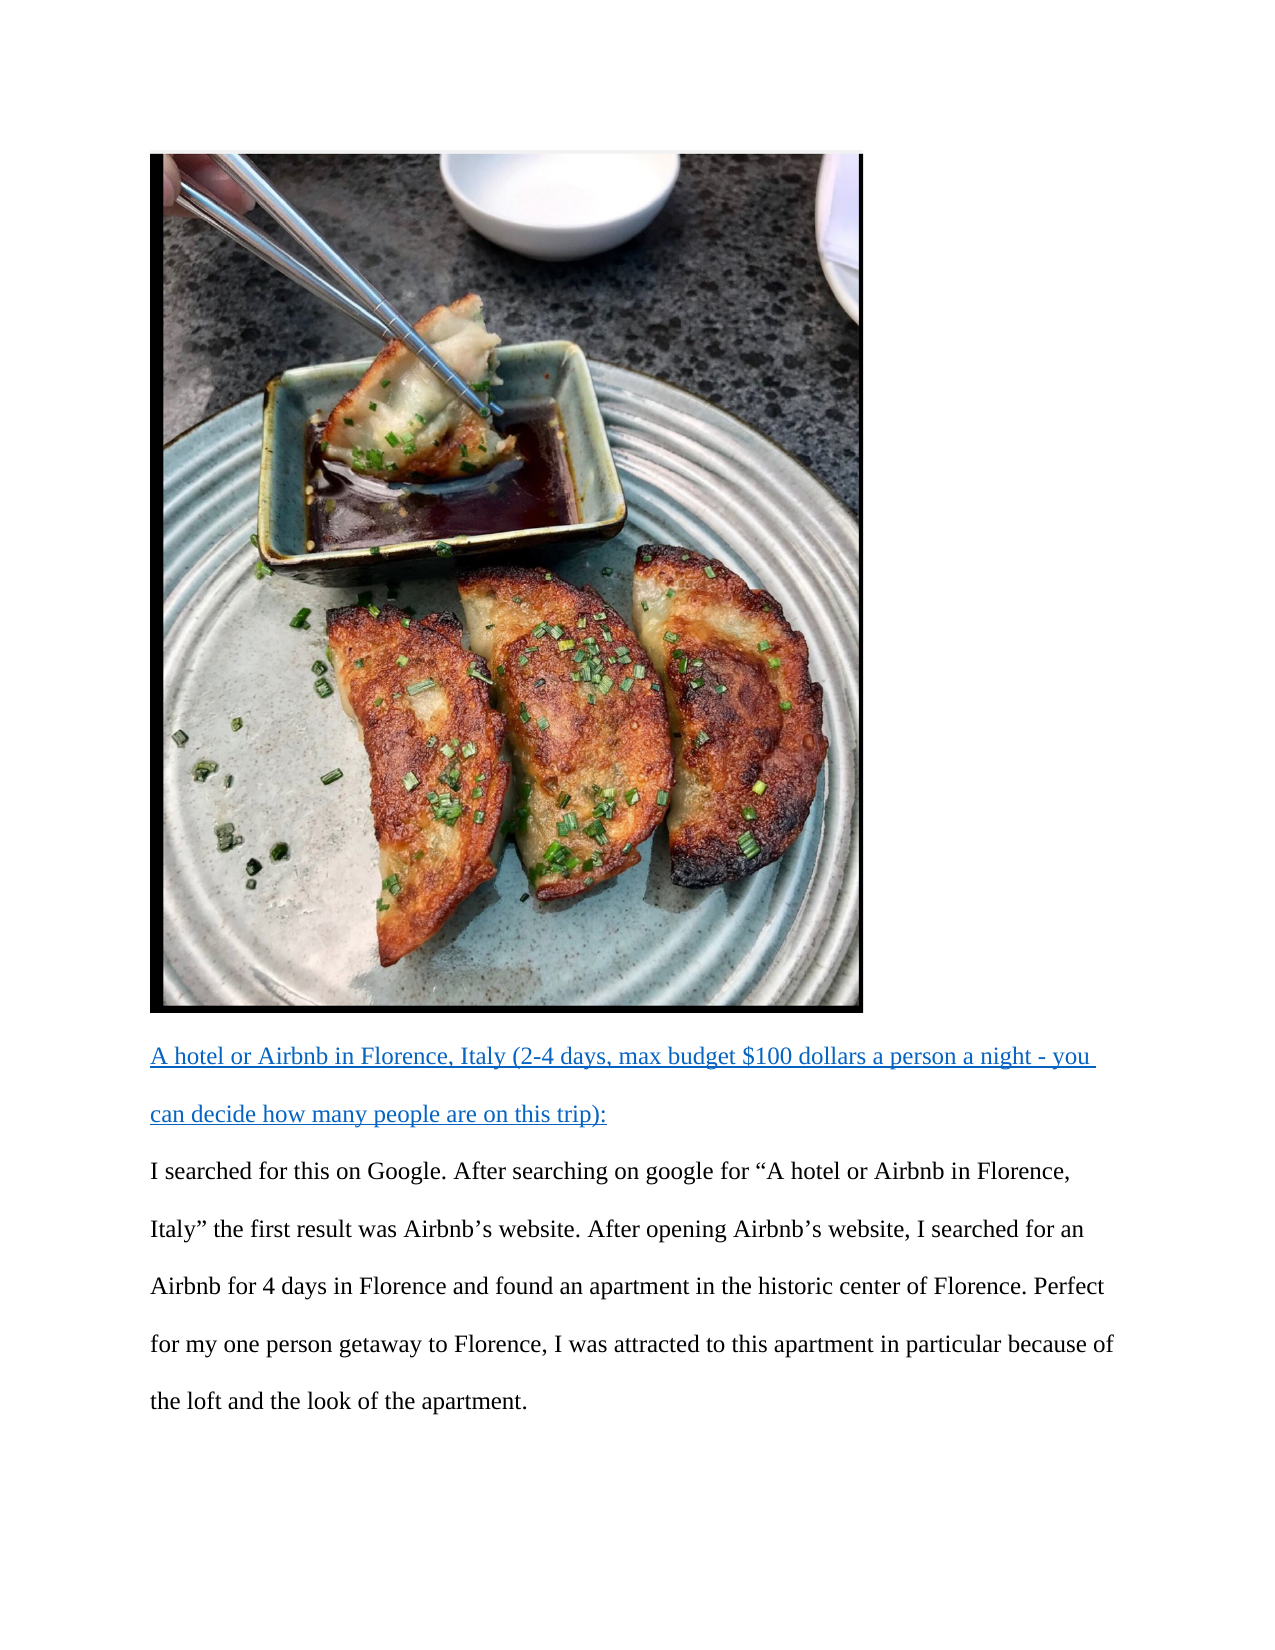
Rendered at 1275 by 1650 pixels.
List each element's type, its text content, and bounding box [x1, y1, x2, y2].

text I searched for this on Google. After searching on google for “A hotel or Airbnb in Florence, Italy” the first result was Airbnb’s website. After opening Airbnb’s website, I searched for an Airbnb for 4 days in Florence and found an apartment in the historic center of Florence. Perfect for my one person getaway to Florence, I was attracted to this apartment in particular because of the loft and the look of the apartment. [150, 1156, 1125, 1415]
picture [150, 150, 864, 1013]
text A hotel or Airbnb in Florence, Italy (2-4 days, max budget $100 dollars a person a night - you can decide how many people are on this trip): [150, 1041, 1125, 1127]
